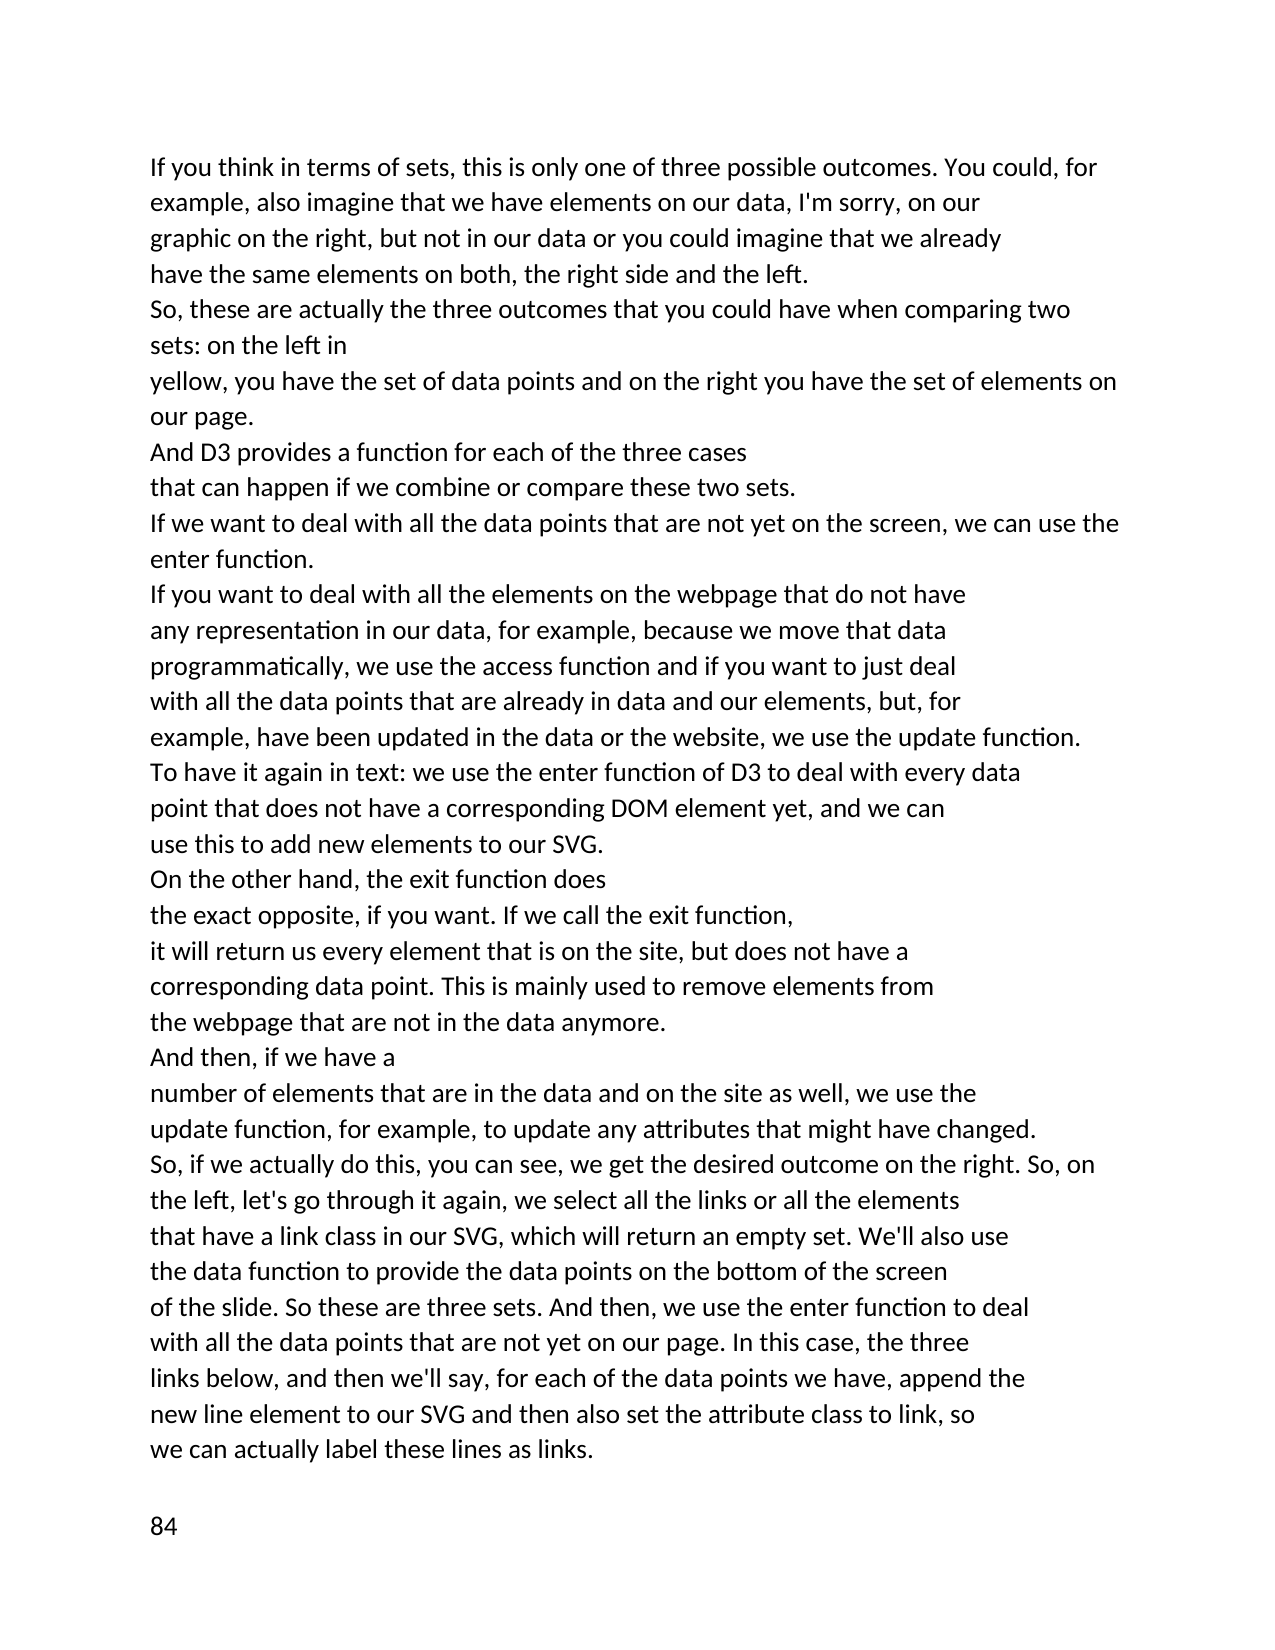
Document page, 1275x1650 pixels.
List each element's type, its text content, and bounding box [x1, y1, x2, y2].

text example, have been updated in the data or the website, we use the update function. [150, 720, 1125, 753]
text any representation in our data, for example, because we move that data [150, 613, 1125, 646]
text graphic on the right, but not in our data or you could imagine that we already [150, 221, 1125, 254]
text the webpage that are not in the data anymore. [150, 1005, 1125, 1038]
text use this to add new elements to our SVG. [150, 827, 1125, 860]
text that can happen if we combine or compare these two sets. [150, 471, 1125, 504]
text with all the data points that are already in data and our elements, but, for [150, 684, 1125, 717]
text And then, if we have a [150, 1041, 1125, 1074]
text If we want to deal with all the data points that are not yet on the screen, we can use the enter function. [150, 506, 1125, 575]
text If you want to deal with all the elements on the webpage that do not have [150, 577, 1125, 611]
text yellow, you have the set of data points and on the right you have the set of elements on our page. [150, 364, 1125, 432]
text So, these are actually the three outcomes that you could have when comparing two sets: on the left in [150, 292, 1125, 361]
text point that does not have a corresponding DOM element yet, and we can [150, 791, 1125, 824]
text we can actually label these lines as links. [150, 1432, 1125, 1466]
text On the other hand, the exit function does [150, 862, 1125, 896]
text with all the data points that are not yet on our page. In this case, the three [150, 1326, 1125, 1359]
text that have a link class in our SVG, which will return an empty set. We'll also use [150, 1219, 1125, 1252]
text the exact opposite, if you want. If we call the exit function, [150, 898, 1125, 931]
text And D3 provides a function for each of the three cases [150, 435, 1125, 468]
text it will return us every element that is on the site, but does not have a [150, 934, 1125, 967]
text So, if we actually do this, you can see, we get the desired outcome on the right. So, on [150, 1147, 1125, 1181]
text the left, let's go through it again, we select all the links or all the elements [150, 1183, 1125, 1216]
text new line element to our SVG and then also set the attribute class to link, so [150, 1397, 1125, 1430]
text To have it again in text: we use the enter function of D3 to deal with every data [150, 756, 1125, 789]
text If you think in terms of sets, this is only one of three possible outcomes. You could, for [150, 150, 1125, 183]
text update function, for example, to update any attributes that might have changed. [150, 1112, 1125, 1145]
text number of elements that are in the data and on the site as well, we use the [150, 1076, 1125, 1109]
text of the slide. So these are three sets. And then, we use the enter function to deal [150, 1290, 1125, 1323]
text corresponding data point. This is mainly used to remove elements from [150, 969, 1125, 1002]
text have the same elements on both, the right side and the left. [150, 257, 1125, 290]
text links below, and then we'll say, for each of the data points we have, append the [150, 1361, 1125, 1394]
text programmatically, we use the access function and if you want to just deal [150, 649, 1125, 682]
text example, also imagine that we have elements on our data, I'm sorry, on our [150, 186, 1125, 219]
text the data function to provide the data points on the bottom of the screen [150, 1254, 1125, 1287]
